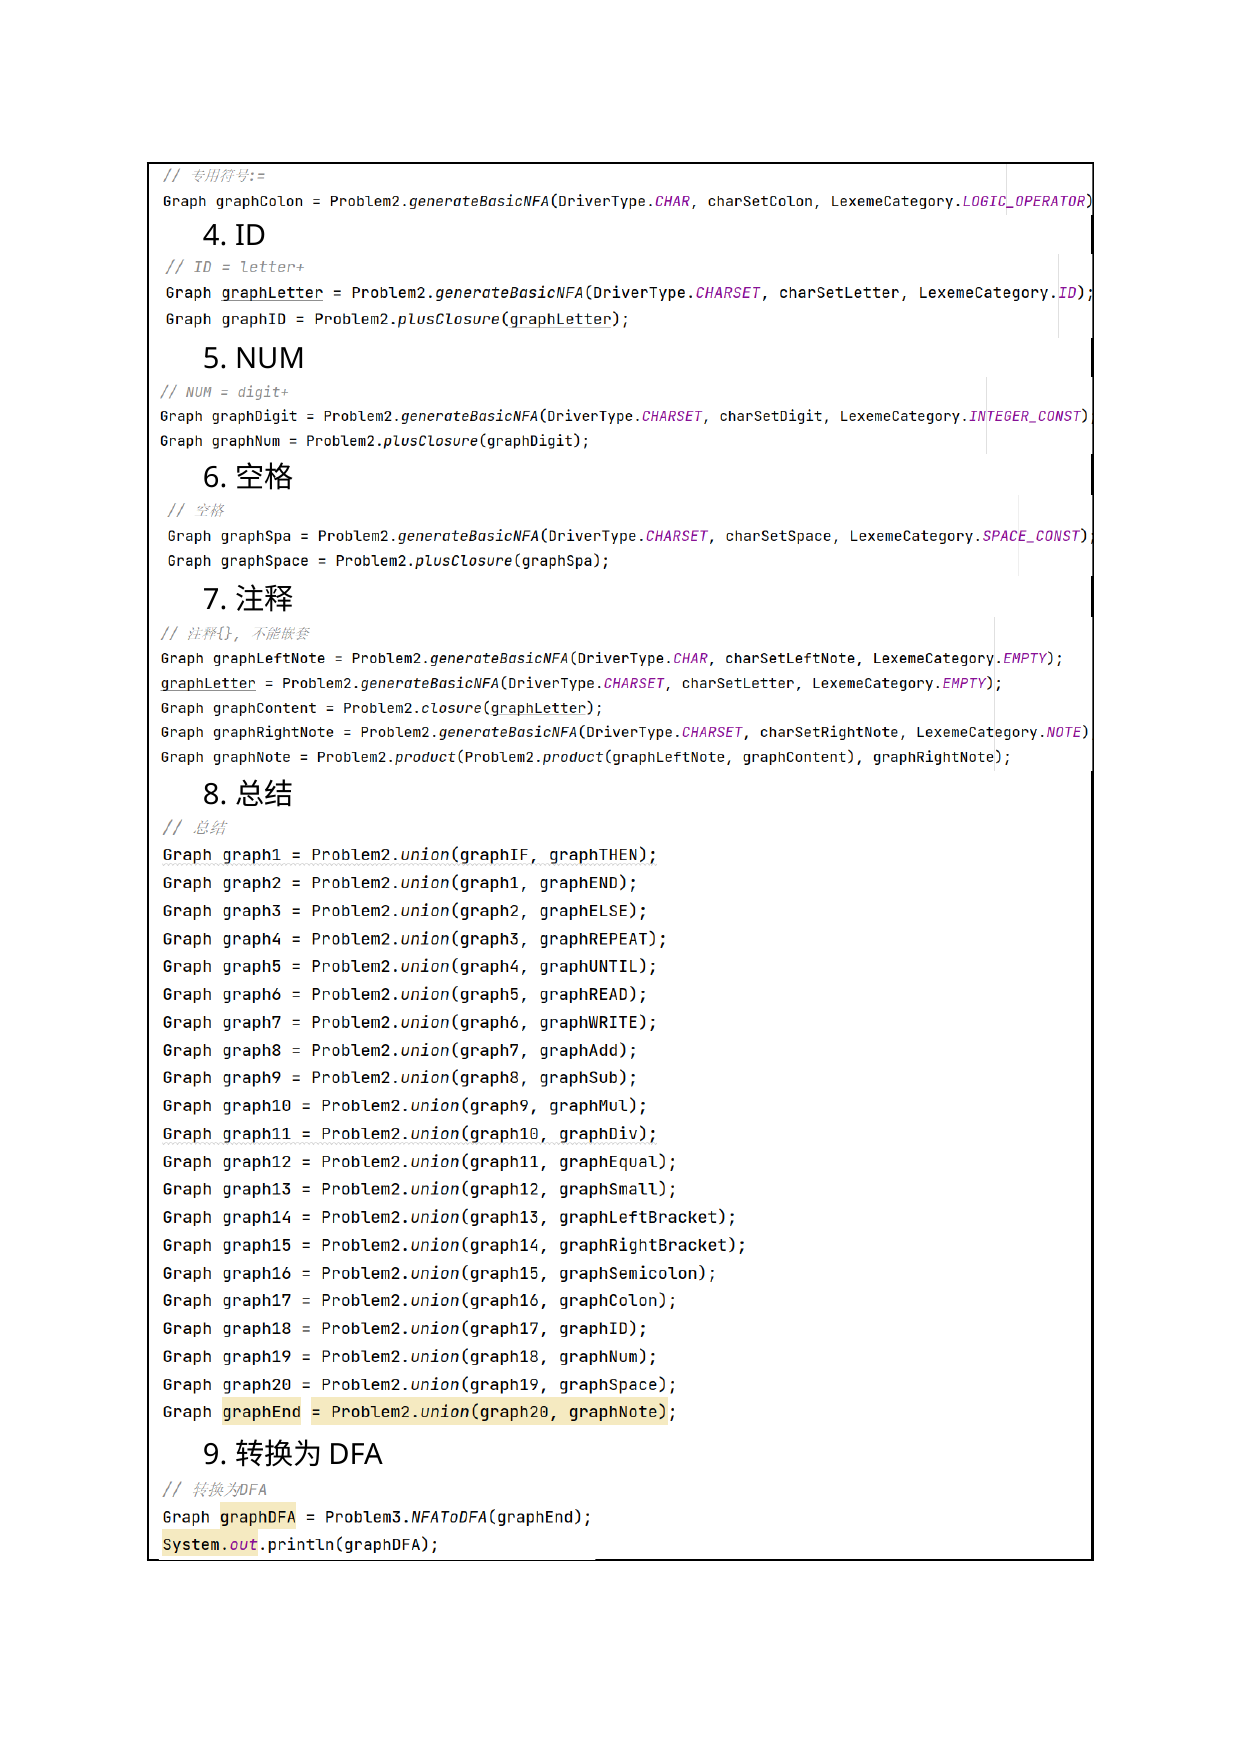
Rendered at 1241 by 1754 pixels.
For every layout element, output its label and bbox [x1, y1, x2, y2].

picture [158, 254, 1093, 338]
picture [158, 164, 1093, 215]
picture [158, 812, 754, 1431]
table_cell [149, 164, 1091, 1559]
picture [158, 617, 1093, 771]
picture [158, 1472, 596, 1560]
picture [158, 377, 1093, 454]
picture [158, 495, 1093, 576]
